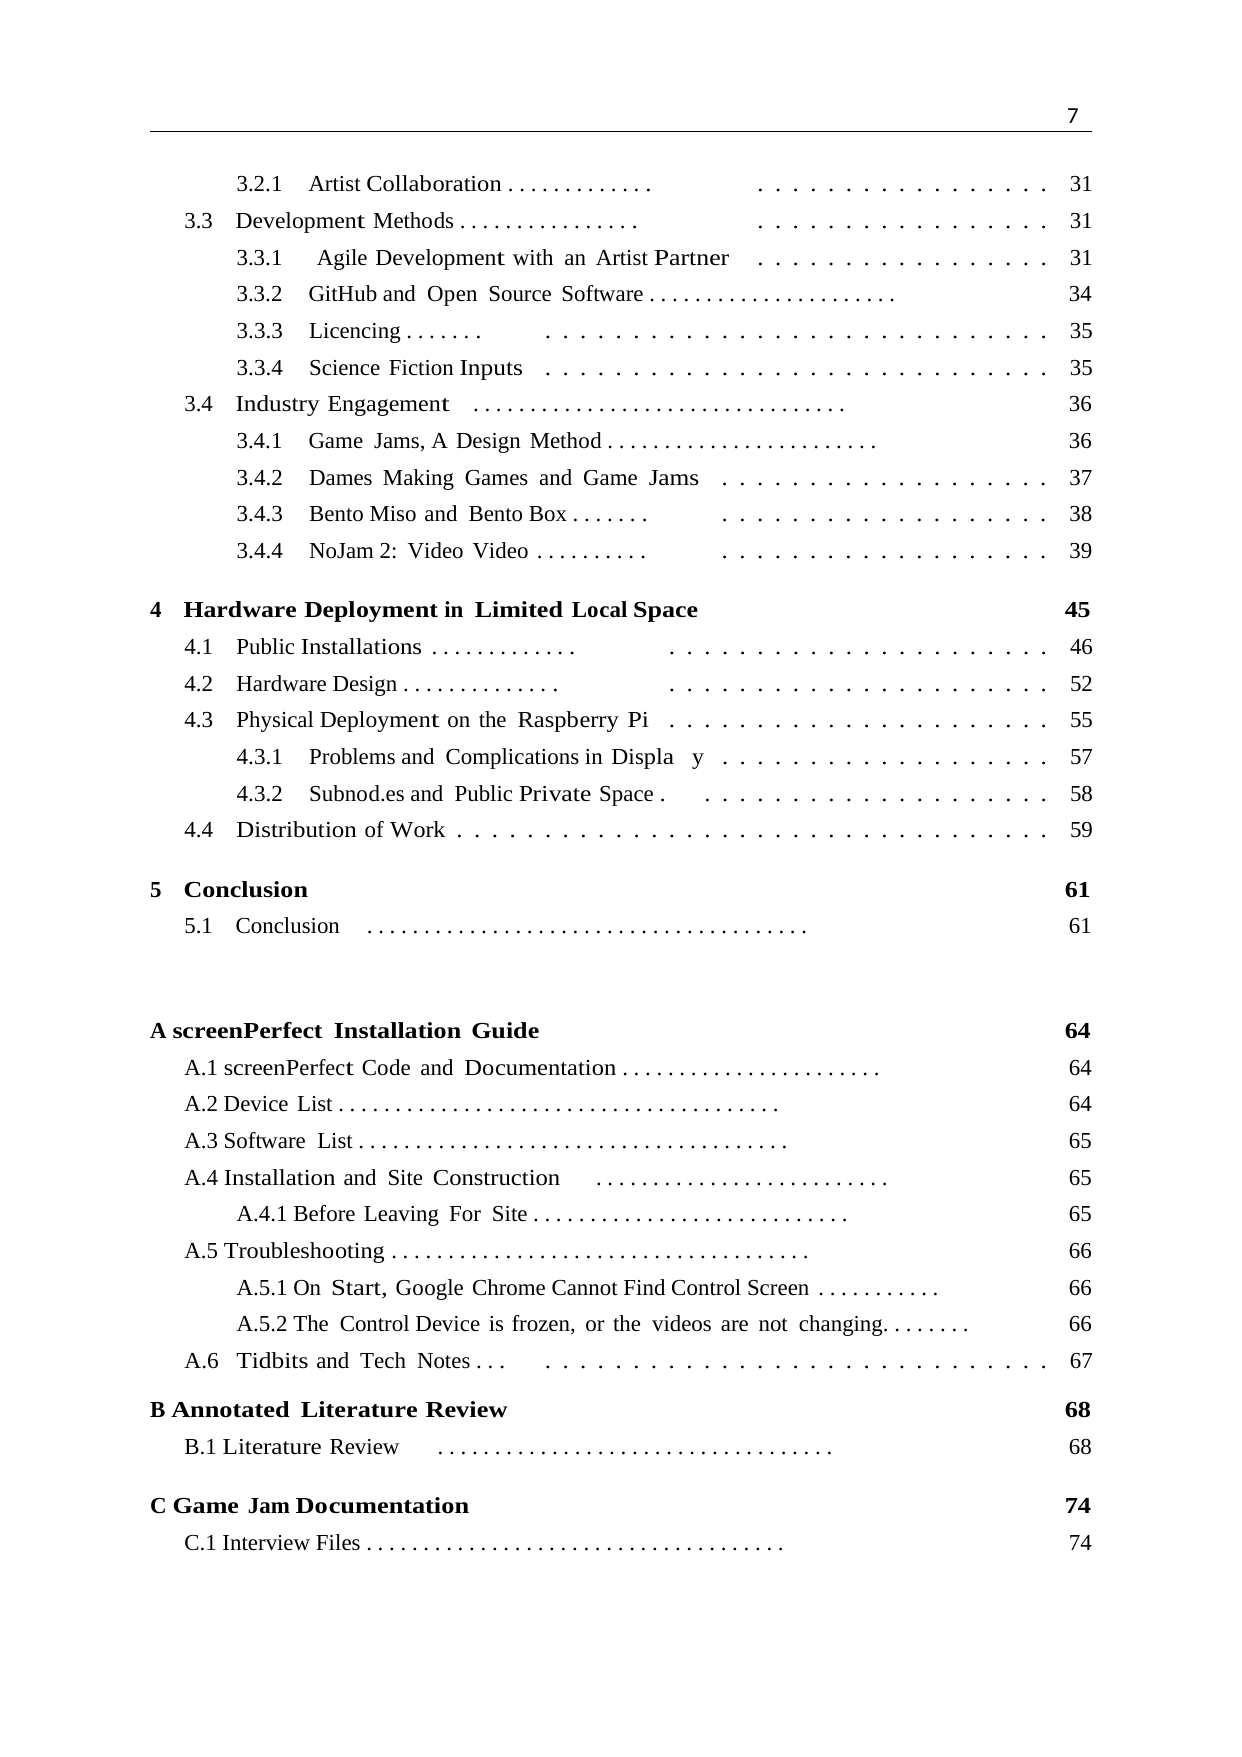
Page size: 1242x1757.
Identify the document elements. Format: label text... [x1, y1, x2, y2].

table_header . [769, 627, 787, 667]
table_cell . [663, 351, 680, 391]
table_header . [840, 1341, 857, 1374]
table_cell 3.3.1 Agile Development with an Artist Partner [150, 241, 751, 271]
table_cell . [787, 204, 804, 241]
table_cell . [663, 314, 680, 351]
text 3.4 Industry Engagement . . . . . . . . . . . . . . . . . . . . . . . . . . . . . . . . . 36 [184, 391, 1110, 417]
table_header . [893, 458, 910, 498]
table_header . [981, 458, 999, 498]
table_cell . [893, 777, 911, 814]
table_cell . [964, 314, 981, 351]
table_cell . [574, 351, 592, 391]
table_cell . [982, 740, 999, 777]
table_header . [840, 458, 857, 498]
table_cell . [700, 814, 716, 854]
table_cell Physical Deployment on the Raspberry Pi [232, 704, 663, 740]
text B.1 Literature Review . . . . . . . . . . . . . . . . . . . . . . . . . . . . . . . . . . . 68 [184, 1433, 1110, 1459]
table_cell . [822, 704, 840, 740]
table_header . [1035, 627, 1058, 667]
table_cell . [840, 814, 858, 854]
table_cell . [769, 704, 787, 740]
table_cell . [875, 204, 893, 241]
table_cell . [893, 667, 911, 704]
table_cell . [610, 314, 627, 351]
table_cell . [946, 777, 964, 814]
table_cell . [964, 704, 982, 740]
table_cell . [858, 740, 875, 777]
table_cell . [787, 777, 804, 814]
table_cell Problems and Complications in Displa [296, 740, 700, 777]
table_header . [999, 164, 1017, 204]
table_cell . [628, 814, 645, 854]
table_cell . [964, 241, 981, 271]
table_cell . [734, 704, 751, 740]
table_header . [1017, 164, 1034, 204]
table_cell . [893, 534, 910, 574]
table_header . [751, 164, 769, 204]
table_cell . [911, 777, 928, 814]
table_cell . [769, 667, 787, 704]
table_header . [663, 1341, 680, 1374]
table_cell . [1017, 204, 1034, 241]
table_header . [964, 627, 982, 667]
table_cell . [858, 777, 875, 814]
table_cell Subnod.es and Public Private Space . [296, 777, 700, 814]
table_cell . [893, 704, 911, 740]
table_cell . [1017, 704, 1035, 740]
text A.2 Device List . . . . . . . . . . . . . . . . . . . . . . . . . . . . . . . . . . . . . . . 64 [184, 1091, 1110, 1117]
table_cell . [716, 498, 733, 534]
table_header . [946, 627, 964, 667]
table_cell . [822, 204, 840, 241]
table_cell . [840, 777, 858, 814]
table_header . [982, 627, 999, 667]
table_cell . [504, 814, 521, 854]
table_cell . [592, 314, 610, 351]
table_header . [1035, 164, 1058, 204]
table_cell . [751, 704, 769, 740]
table_header . [716, 458, 733, 498]
table_cell . [946, 704, 964, 740]
table_cell . [822, 534, 839, 574]
table_cell . [946, 314, 964, 351]
table_cell . [875, 814, 893, 854]
table_cell . [982, 814, 999, 854]
table_cell 3.4.4 [232, 534, 296, 574]
table_cell . [840, 740, 858, 777]
table_cell 31 [1058, 241, 1096, 271]
table_cell 55 [1058, 704, 1097, 740]
table_cell . [822, 314, 840, 351]
table_cell . [1035, 704, 1058, 740]
table_header . [858, 164, 875, 204]
table_cell . [645, 314, 663, 351]
table_cell . [858, 314, 875, 351]
table_cell . [822, 667, 840, 704]
table_header Dames Making Games and Game Jams [296, 458, 716, 498]
table_cell . [733, 534, 751, 574]
table_cell . [822, 740, 840, 777]
table_cell 3.3.3 [150, 314, 296, 351]
table_cell . [964, 740, 982, 777]
table_header . [698, 1341, 716, 1374]
table_header . [910, 458, 928, 498]
table_header 3.2.1 Artist Collaboration . . . . . . . . . . . . . [150, 164, 751, 204]
table_header . [574, 1341, 592, 1374]
table_header . [840, 627, 858, 667]
text B Annotated Literature Review 68 [150, 1396, 1110, 1422]
text 5 Conclusion 61 [150, 876, 1110, 902]
table_cell 59 [1058, 814, 1097, 854]
table_cell . [875, 351, 893, 391]
table_cell . [999, 534, 1017, 574]
table_header 46 [1058, 627, 1097, 667]
table_cell . [769, 204, 787, 241]
table_cell . [1017, 740, 1035, 777]
table_cell . [716, 667, 734, 704]
table_cell . [575, 814, 592, 854]
table_cell . [769, 498, 786, 534]
table_cell . [893, 814, 911, 854]
table_cell . [822, 498, 839, 534]
table_cell . [787, 241, 804, 271]
table_cell . [822, 814, 840, 854]
table_cell . [999, 498, 1017, 534]
table_cell . [964, 498, 981, 534]
table_header 4.1 [180, 627, 232, 667]
table_cell . [981, 241, 999, 271]
table_header . [751, 458, 769, 498]
table_cell 3.4.3 [232, 498, 296, 534]
table_cell . [840, 704, 858, 740]
table_cell . [1017, 667, 1035, 704]
table_cell 3.3.4 [150, 351, 296, 391]
table_cell . [911, 351, 928, 391]
table_header . [893, 1341, 911, 1374]
table_header . [875, 627, 893, 667]
table_cell . [875, 241, 893, 271]
table_header . [556, 1341, 574, 1374]
table_cell . [787, 740, 804, 777]
table_cell . [822, 241, 840, 271]
table_cell . [929, 740, 946, 777]
table_cell 4.4 [180, 814, 232, 854]
table_cell 3.3.2 GitHub and Open Source Software . . . . . . . . . . . . . . . . . . . . . . 34 [150, 271, 1096, 314]
table_cell . [700, 777, 716, 814]
table_header . [999, 458, 1017, 498]
table_header . [840, 164, 857, 204]
table_cell . [875, 740, 893, 777]
table_header . [893, 627, 911, 667]
table_cell . [999, 204, 1017, 241]
table_cell . [716, 534, 733, 574]
table_cell . [929, 667, 946, 704]
table_cell . [804, 241, 822, 271]
table_header . [822, 164, 840, 204]
table_header . [1017, 1341, 1034, 1374]
table_cell . [999, 314, 1017, 351]
table_cell . [929, 704, 946, 740]
table_cell . [999, 667, 1017, 704]
table_header . [875, 458, 893, 498]
table_header . [911, 627, 928, 667]
table_header . [592, 1341, 609, 1374]
table_header . [751, 627, 769, 667]
table_cell . [893, 204, 911, 241]
table_header . [787, 164, 804, 204]
table_cell . [787, 351, 804, 391]
text 5.1 Conclusion . . . . . . . . . . . . . . . . . . . . . . . . . . . . . . . . . . . . . . . 61 [184, 912, 1110, 939]
table_cell 4.3.2 [180, 777, 296, 814]
text C Game Jam Documentation 74 [150, 1492, 1110, 1518]
table_cell . [557, 351, 574, 391]
table_header Public Installations . . . . . . . . . . . . . [232, 627, 663, 667]
table_cell . [769, 814, 787, 854]
table_cell . [1035, 667, 1058, 704]
table_cell . [929, 777, 946, 814]
table_cell . [751, 667, 769, 704]
table_cell . [999, 704, 1017, 740]
table_cell . [769, 314, 787, 351]
table_cell . [822, 777, 840, 814]
table_header . [822, 627, 840, 667]
table_cell . [822, 351, 840, 391]
table_cell 38 [1058, 498, 1096, 534]
table_cell . [911, 314, 928, 351]
table_cell . [875, 667, 893, 704]
text 4 Hardware Deployment in Limited Local Space 45 [150, 596, 1110, 623]
table_cell . [840, 534, 857, 574]
table_cell . [1035, 204, 1058, 241]
table_cell . [911, 667, 928, 704]
table_cell . [858, 241, 875, 271]
table_cell . [1034, 498, 1058, 534]
table_header . [858, 1341, 875, 1374]
table_header . [681, 627, 700, 667]
table_header . [964, 1341, 981, 1374]
table_cell . [716, 814, 734, 854]
table_cell . [734, 814, 751, 854]
table_cell . [734, 777, 751, 814]
table_cell . [698, 314, 716, 351]
table_cell . [627, 314, 645, 351]
table_cell . [804, 351, 822, 391]
table_cell . [858, 704, 875, 740]
table_cell . [981, 498, 999, 534]
table_cell . [1017, 241, 1034, 271]
table_cell . [733, 498, 751, 534]
table_cell . [946, 241, 964, 271]
table_header . [539, 1341, 556, 1374]
table_header . [822, 1341, 840, 1374]
table_cell . [1034, 534, 1058, 574]
text A.5 Troubleshooting . . . . . . . . . . . . . . . . . . . . . . . . . . . . . . . . . . . . . 66 [184, 1237, 1110, 1263]
table_cell . [893, 351, 911, 391]
table_header . [1035, 1341, 1058, 1374]
table_header . [680, 1341, 698, 1374]
table_header . [893, 164, 911, 204]
table_cell . [1017, 498, 1034, 534]
table_cell 58 [1058, 777, 1097, 814]
table_header . [734, 627, 751, 667]
table_header Tidbits and Tech Notes . . . [228, 1341, 539, 1374]
table_cell NoJam 2: Video Video . . . . . . . . . . [296, 534, 716, 574]
table_header . [804, 1341, 822, 1374]
table_cell . [1035, 314, 1058, 351]
text A.5.1 On Start, Google Chrome Cannot Find Control Screen . . . . . . . . . . . 66 [236, 1274, 1110, 1300]
table_header . [769, 164, 787, 204]
table_cell . [964, 534, 981, 574]
table_cell . [787, 704, 804, 740]
table_cell . [875, 314, 893, 351]
table_cell . [769, 534, 786, 574]
table_cell . [858, 667, 875, 704]
table_cell . [1017, 351, 1034, 391]
table_cell . [999, 814, 1017, 854]
table_cell . [751, 814, 769, 854]
table_cell . [804, 314, 822, 351]
table_cell . [911, 204, 928, 241]
table_cell . [946, 740, 964, 777]
table_cell Distribution of Work [232, 814, 450, 854]
table_cell . [751, 314, 769, 351]
table_header . [805, 627, 822, 667]
table_cell . [928, 498, 946, 534]
table_cell . [663, 814, 681, 854]
table_cell . [929, 241, 946, 271]
table_cell . [716, 777, 734, 814]
table_cell . [929, 814, 946, 854]
table_cell . [805, 777, 822, 814]
table_header . [858, 627, 875, 667]
table_cell . [787, 814, 804, 854]
table_cell 35 [1058, 314, 1096, 351]
table_cell . [751, 777, 769, 814]
table_cell . [700, 704, 716, 740]
table_cell . [610, 351, 627, 391]
table_header A.6 [180, 1341, 227, 1374]
table_cell . [1035, 777, 1058, 814]
table_cell . [981, 204, 999, 241]
table_cell . [592, 351, 610, 391]
table_cell 31 [1058, 204, 1096, 241]
table_cell . [734, 667, 751, 704]
table_cell . [1017, 814, 1035, 854]
table_cell . [893, 498, 910, 534]
table_header . [716, 1341, 733, 1374]
table_cell . [786, 534, 804, 574]
table_header . [857, 458, 875, 498]
text A screenPerfect Installation Guide 64 [150, 1017, 1110, 1043]
table_cell 57 [1058, 740, 1097, 777]
table_cell . [875, 534, 893, 574]
table_header . [786, 458, 804, 498]
table_cell . [557, 814, 574, 854]
table_header . [999, 627, 1017, 667]
table_cell . [910, 498, 928, 534]
table_cell . [964, 814, 982, 854]
table_cell . [645, 351, 663, 391]
table_cell . [574, 314, 592, 351]
table_cell . [875, 704, 893, 740]
table_cell Bento Miso and Bento Box . . . . . . . [296, 498, 716, 534]
table_cell . [804, 498, 822, 534]
table_header . [1017, 627, 1035, 667]
table_cell . [946, 351, 964, 391]
table_cell . [751, 351, 769, 391]
table_cell . [981, 351, 999, 391]
table_cell . [716, 704, 734, 740]
table_cell 39 [1058, 534, 1096, 574]
table_cell Hardware Design . . . . . . . . . . . . . . [232, 667, 663, 704]
table_cell . [681, 704, 700, 740]
table_cell . [964, 351, 981, 391]
table_header . [928, 458, 946, 498]
table_cell . [521, 814, 539, 854]
table_cell . [698, 351, 716, 391]
table_header . [946, 458, 963, 498]
table_cell . [804, 204, 822, 241]
table_cell . [858, 814, 875, 854]
table_cell . [1017, 534, 1034, 574]
text A.3 Software List . . . . . . . . . . . . . . . . . . . . . . . . . . . . . . . . . . . . . . 65 [184, 1127, 1110, 1153]
table_header . [769, 458, 786, 498]
table_cell Licencing . . . . . . . [296, 314, 539, 351]
table_header . [733, 458, 751, 498]
table_cell . [946, 814, 964, 854]
table_cell . [751, 241, 769, 271]
table_cell . [769, 241, 787, 271]
table_cell . [716, 351, 734, 391]
table_header . [700, 627, 716, 667]
table_cell . [893, 740, 911, 777]
table_cell . [751, 498, 769, 534]
table_cell . [751, 740, 769, 777]
table_cell . [982, 704, 999, 740]
table_header . [1017, 458, 1034, 498]
text 3.4.1 Game Jams, A Design Method . . . . . . . . . . . . . . . . . . . . . . . . 36 [236, 427, 1110, 453]
table_cell . [893, 314, 911, 351]
table_cell . [680, 314, 698, 351]
table_cell . [946, 667, 964, 704]
table_header . [875, 1341, 893, 1374]
table_header . [804, 458, 822, 498]
table_cell . [999, 351, 1017, 391]
table_header . [1034, 458, 1058, 498]
table_cell . [982, 777, 999, 814]
table_cell . [1035, 814, 1058, 854]
table_header . [716, 627, 734, 667]
table_cell . [627, 351, 645, 391]
table_cell . [486, 814, 504, 854]
table_cell . [982, 667, 999, 704]
table_header . [787, 1341, 804, 1374]
table_cell . [929, 351, 946, 391]
text C.1 Interview Files . . . . . . . . . . . . . . . . . . . . . . . . . . . . . . . . . . . . . 74 [184, 1529, 1110, 1555]
table_cell . [857, 498, 875, 534]
table_cell . [999, 241, 1017, 271]
table_cell . [981, 534, 999, 574]
table_cell . [1017, 314, 1034, 351]
table_cell . [840, 241, 857, 271]
table_cell . [786, 498, 804, 534]
table_cell . [999, 740, 1017, 777]
text A.4 Installation and Site Construction . . . . . . . . . . . . . . . . . . . . . . . . . . 65 [184, 1164, 1110, 1190]
table_header 67 [1058, 1341, 1096, 1374]
table_cell . [557, 314, 574, 351]
table_header . [929, 627, 946, 667]
table_cell . [858, 351, 875, 391]
table_header 31 [1058, 164, 1096, 204]
table_cell . [539, 351, 557, 391]
table_cell . [450, 814, 468, 854]
table_header . [946, 1341, 964, 1374]
table_header . [981, 164, 999, 204]
table_cell . [840, 498, 857, 534]
table_cell . [1035, 241, 1058, 271]
table_header . [804, 164, 822, 204]
table_cell . [840, 351, 857, 391]
table_cell . [911, 814, 928, 854]
table_cell 4.3 [180, 704, 232, 740]
table_cell . [858, 204, 875, 241]
table_cell . [1035, 351, 1058, 391]
table_cell Science Fiction Inputs [296, 351, 539, 391]
table_cell . [946, 534, 963, 574]
table_cell 4.2 [180, 667, 232, 704]
table_cell . [700, 667, 716, 704]
table_cell 52 [1058, 667, 1097, 704]
text A.5.2 The Control Device is frozen, or the videos are not changing. . . . . . . . 66 [236, 1311, 1110, 1337]
table_cell . [946, 498, 963, 534]
table_header . [769, 1341, 787, 1374]
table_cell . [592, 814, 610, 854]
table_header . [645, 1341, 663, 1374]
table_header . [822, 458, 839, 498]
table_cell . [929, 314, 946, 351]
table_cell 4.3.1 [180, 740, 296, 777]
table_cell . [1017, 777, 1035, 814]
table_cell . [805, 667, 822, 704]
table_header . [981, 1341, 999, 1374]
table_cell . [929, 204, 946, 241]
table_header . [964, 458, 981, 498]
table_header . [911, 1341, 928, 1374]
table_cell . [769, 777, 787, 814]
table_cell y [700, 740, 716, 777]
table_cell . [787, 314, 804, 351]
table_header . [999, 1341, 1017, 1374]
table_cell . [751, 534, 769, 574]
table_cell . [999, 777, 1017, 814]
table_header . [627, 1341, 645, 1374]
table_cell . [539, 814, 557, 854]
text A.4.1 Before Leaving For Site . . . . . . . . . . . . . . . . . . . . . . . . . . . . 65 [236, 1201, 1110, 1227]
table_cell . [468, 814, 486, 854]
table_cell . [751, 204, 769, 241]
table_cell . [716, 740, 734, 777]
table_cell . [840, 204, 857, 241]
table_cell 3.3 Development Methods . . . . . . . . . . . . . . . . [150, 204, 751, 241]
table_header 37 [1058, 458, 1096, 498]
table_cell . [805, 740, 822, 777]
table_cell . [787, 667, 804, 704]
table_cell . [964, 777, 982, 814]
table_cell . [805, 704, 822, 740]
table_cell . [663, 667, 681, 704]
table_header . [946, 164, 964, 204]
text A.1 screenPerfect Code and Documentation . . . . . . . . . . . . . . . . . . . . . . . 64 [184, 1054, 1110, 1080]
table_cell . [857, 534, 875, 574]
table_cell 35 [1058, 351, 1096, 391]
table_cell . [663, 704, 681, 740]
table_header . [911, 164, 928, 204]
table_cell . [911, 704, 928, 740]
table_cell . [893, 241, 911, 271]
table_cell . [680, 351, 698, 391]
table_cell . [539, 314, 557, 351]
table_cell . [610, 814, 627, 854]
table_header . [964, 164, 981, 204]
table_header . [875, 164, 893, 204]
table_cell . [928, 534, 946, 574]
table_cell . [645, 814, 663, 854]
table_cell . [805, 814, 822, 854]
table_header . [663, 627, 681, 667]
table_cell . [875, 498, 893, 534]
table_header 3.4.2 [232, 458, 296, 498]
table_cell . [911, 740, 928, 777]
table_cell . [769, 740, 787, 777]
table_cell . [875, 777, 893, 814]
table_cell . [911, 241, 928, 271]
table_cell . [946, 204, 964, 241]
table_cell . [964, 204, 981, 241]
table_cell . [716, 314, 734, 351]
table_header . [751, 1341, 769, 1374]
table_cell . [734, 351, 751, 391]
table_cell . [769, 351, 787, 391]
table_cell . [734, 740, 751, 777]
table_cell . [840, 667, 858, 704]
table_cell . [840, 314, 857, 351]
table_cell . [734, 314, 751, 351]
table_cell . [910, 534, 928, 574]
table_header . [928, 1341, 946, 1374]
table_cell . [981, 314, 999, 351]
table_cell . [804, 534, 822, 574]
table_header . [787, 627, 804, 667]
table_cell . [681, 814, 700, 854]
table_cell . [1035, 740, 1058, 777]
table_header . [610, 1341, 627, 1374]
table_cell . [681, 667, 700, 704]
table_cell . [964, 667, 982, 704]
table_header . [929, 164, 946, 204]
table_header . [734, 1341, 751, 1374]
